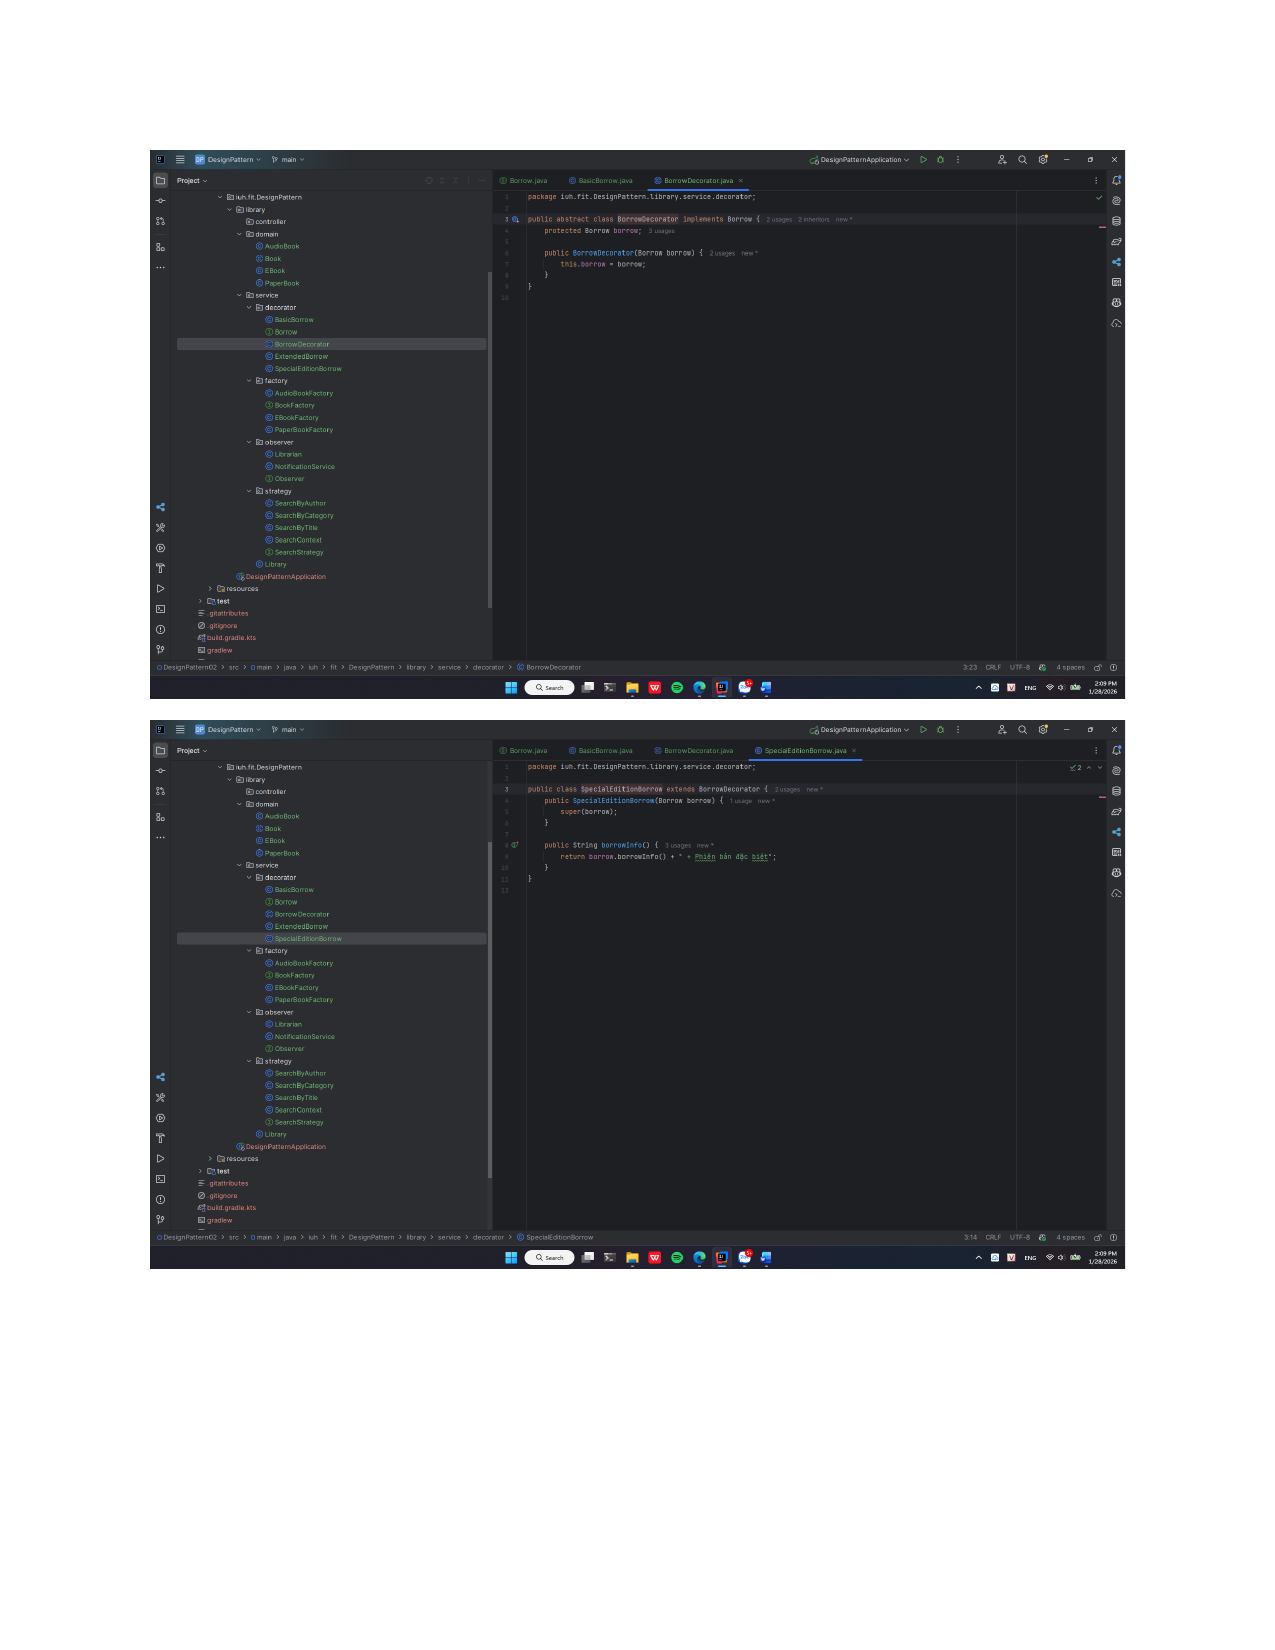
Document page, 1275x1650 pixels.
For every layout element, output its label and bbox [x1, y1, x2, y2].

picture [150, 150, 1125, 699]
picture [150, 720, 1125, 1269]
